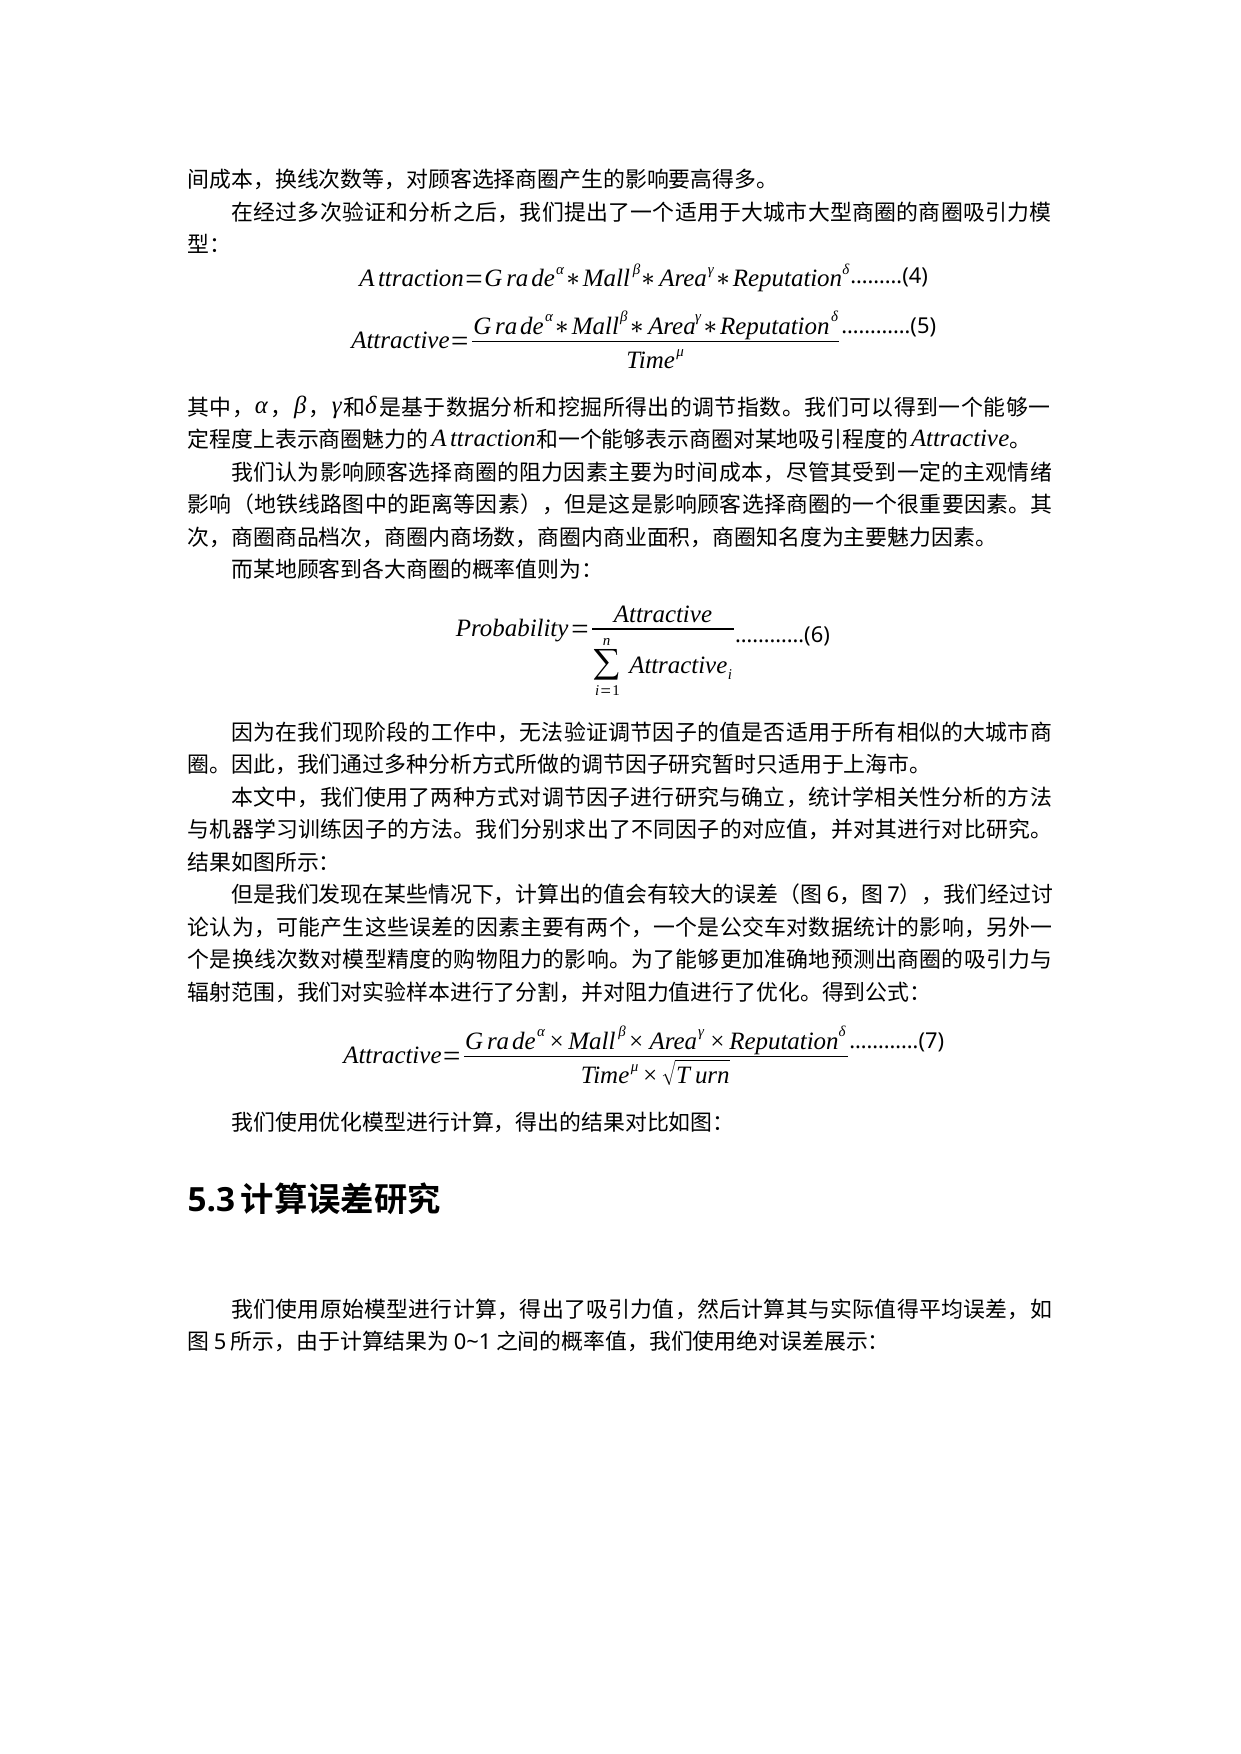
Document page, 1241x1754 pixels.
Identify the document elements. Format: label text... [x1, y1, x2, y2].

text 其中，，，和是基于数据分析和挖掘所得出的调节指数。我们可以得到一个能够一定程度上表示商圈魅力的和一个能够表示商圈对某地吸引程度的。 [187, 389, 1053, 454]
text 但是我们发现在某些情况下，计算出的值会有较大的误差（图6，图7），我们经过讨论认为，可能产生这些误差的因素主要有两个，一个是公交车对数据统计的影响，另外一个是换线次数对模型精度的购物阻力的影响。为了能够更加准确地预测出商圈的吸引力与辐射范围，我们对实验样本进行了分割，并对阻力值进行了优化。得到公式： [187, 877, 1053, 1007]
subtitle 计算误差研究 [187, 1164, 1053, 1229]
text …………(7) [187, 1007, 1053, 1104]
text 因为在我们现阶段的工作中，无法验证调节因子的值是否适用于所有相似的大城市商圈。因此，我们通过多种分析方式所做的调节因子研究暂时只适用于上海市。 [187, 714, 1053, 779]
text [187, 162, 1053, 194]
text 而某地顾客到各大商圈的概率值则为： [187, 552, 1053, 584]
text 我们使用优化模型进行计算，得出的结果对比如图： [187, 1104, 1053, 1137]
text 在经过多次验证和分析之后，我们提出了一个适用于大城市大型商圈的商圈吸引力模型： [187, 194, 1053, 259]
text …………(5) [187, 292, 1053, 389]
text …………(6) [187, 584, 1053, 714]
text 我们认为影响顾客选择商圈的阻力因素主要为时间成本，尽管其受到一定的主观情绪影响（地铁线路图中的距离等因素），但是这是影响顾客选择商圈的一个很重要因素。其次，商圈商品档次，商圈内商场数，商圈内商业面积，商圈知名度为主要魅力因素。 [187, 454, 1053, 552]
text 本文中，我们使用了两种方式对调节因子进行研究与确立，统计学相关性分析的方法与机器学习训练因子的方法。我们分别求出了不同因子的对应值，并对其进行对比研究。结果如图所示： [187, 779, 1053, 877]
text ………(4) [187, 259, 1053, 292]
text 我们使用原始模型进行计算，得出了吸引力值，然后计算其与实际值得平均误差，如图5所示，由于计算结果为0~1之间的概率值，我们使用绝对误差展示： [187, 1291, 1053, 1356]
